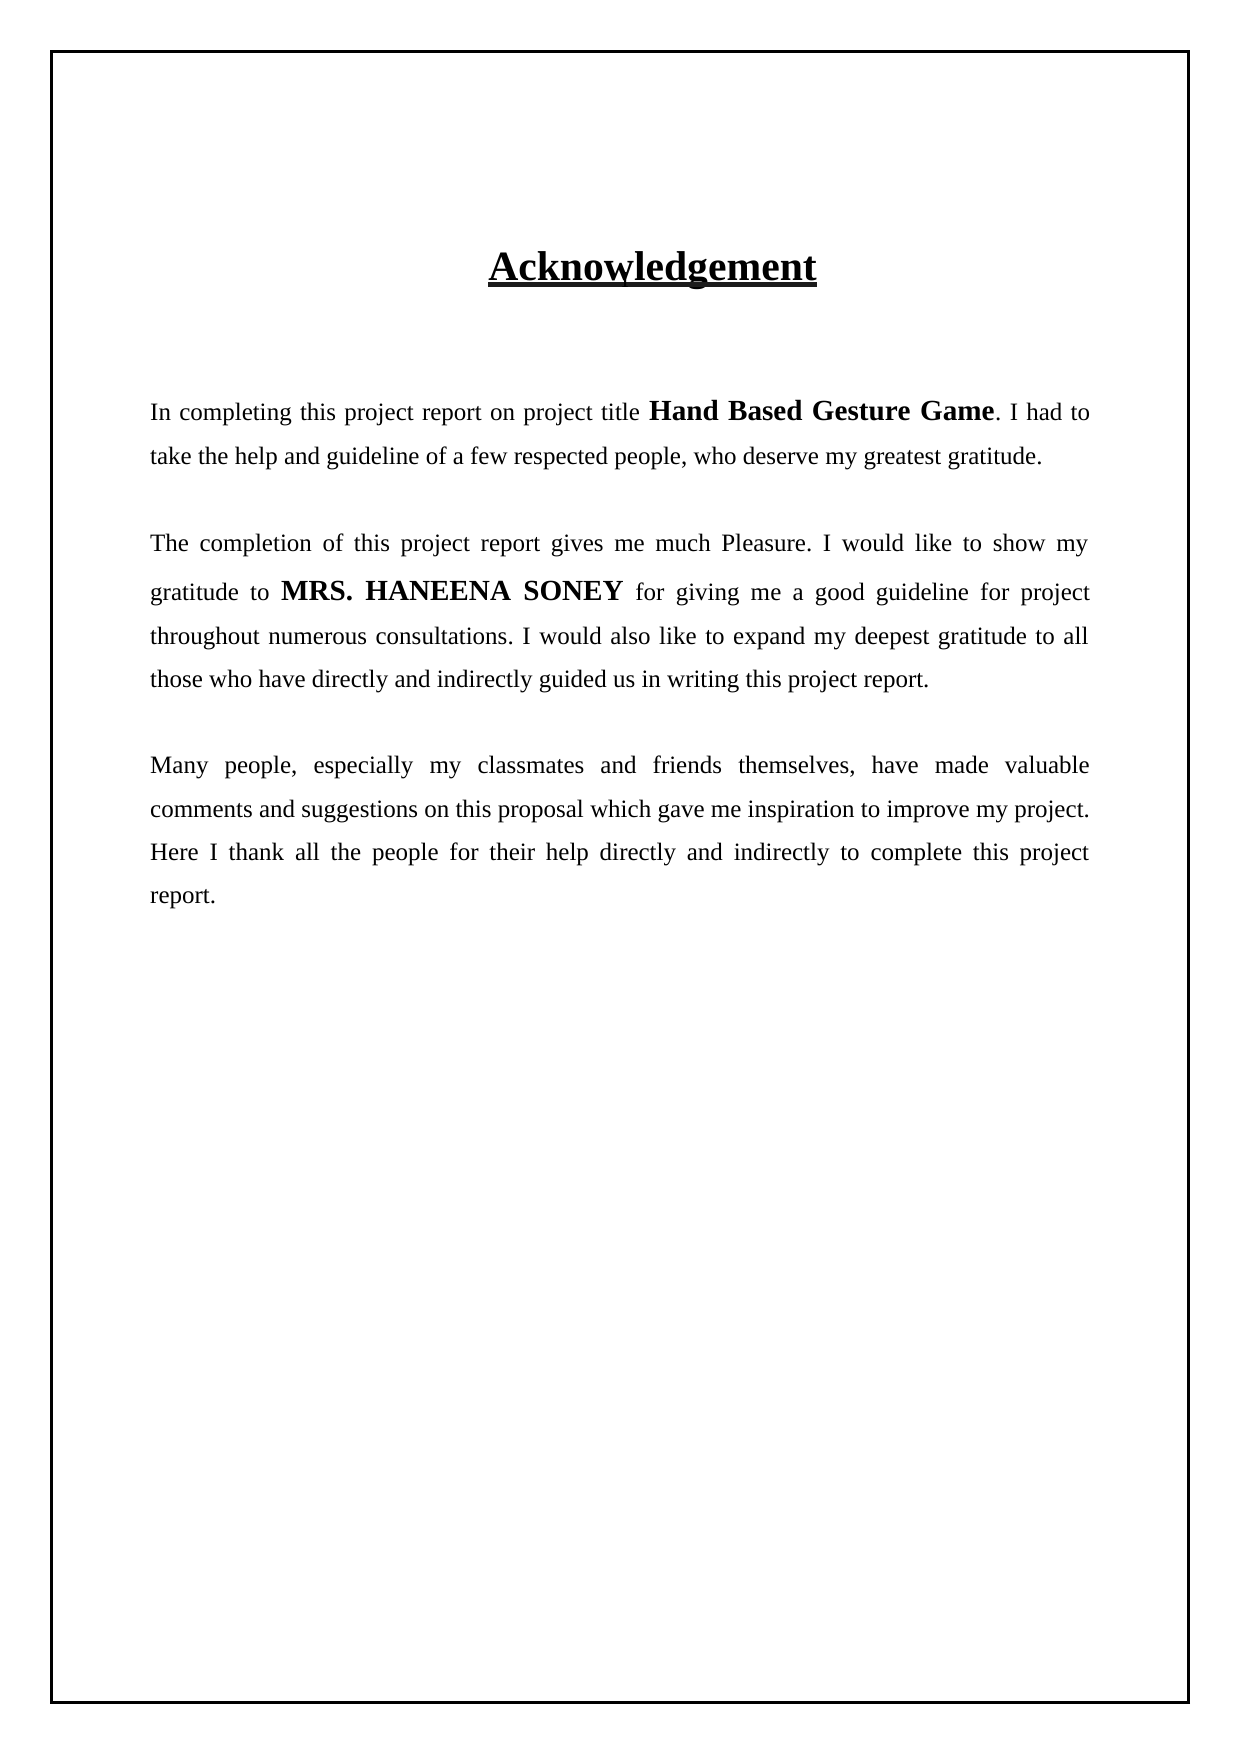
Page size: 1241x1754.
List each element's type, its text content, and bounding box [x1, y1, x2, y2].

text In completing this project report on project title Hand Based Gesture Game. I had to take the help and guideline of a few respected people, who deserve my greatest gratitude. [150, 393, 1090, 470]
text Many people, especially my classmates and friends themselves, have made valuable comments and suggestions on this proposal which gave me inspiration to improve my project. Here I thank all the people for their help directly and indirectly to complete this project report. [150, 751, 1090, 909]
text Acknowledgement [356, 241, 948, 289]
text The completion of this project report gives me much Pleasure. I would like to show my gratitude to MRS. HANEENA SONEY for giving me a good guideline for project throughout numerous consultations. I would also like to expand my deepest gratitude to all those who have directly and indirectly guided us in writing this project report. [150, 528, 1090, 693]
